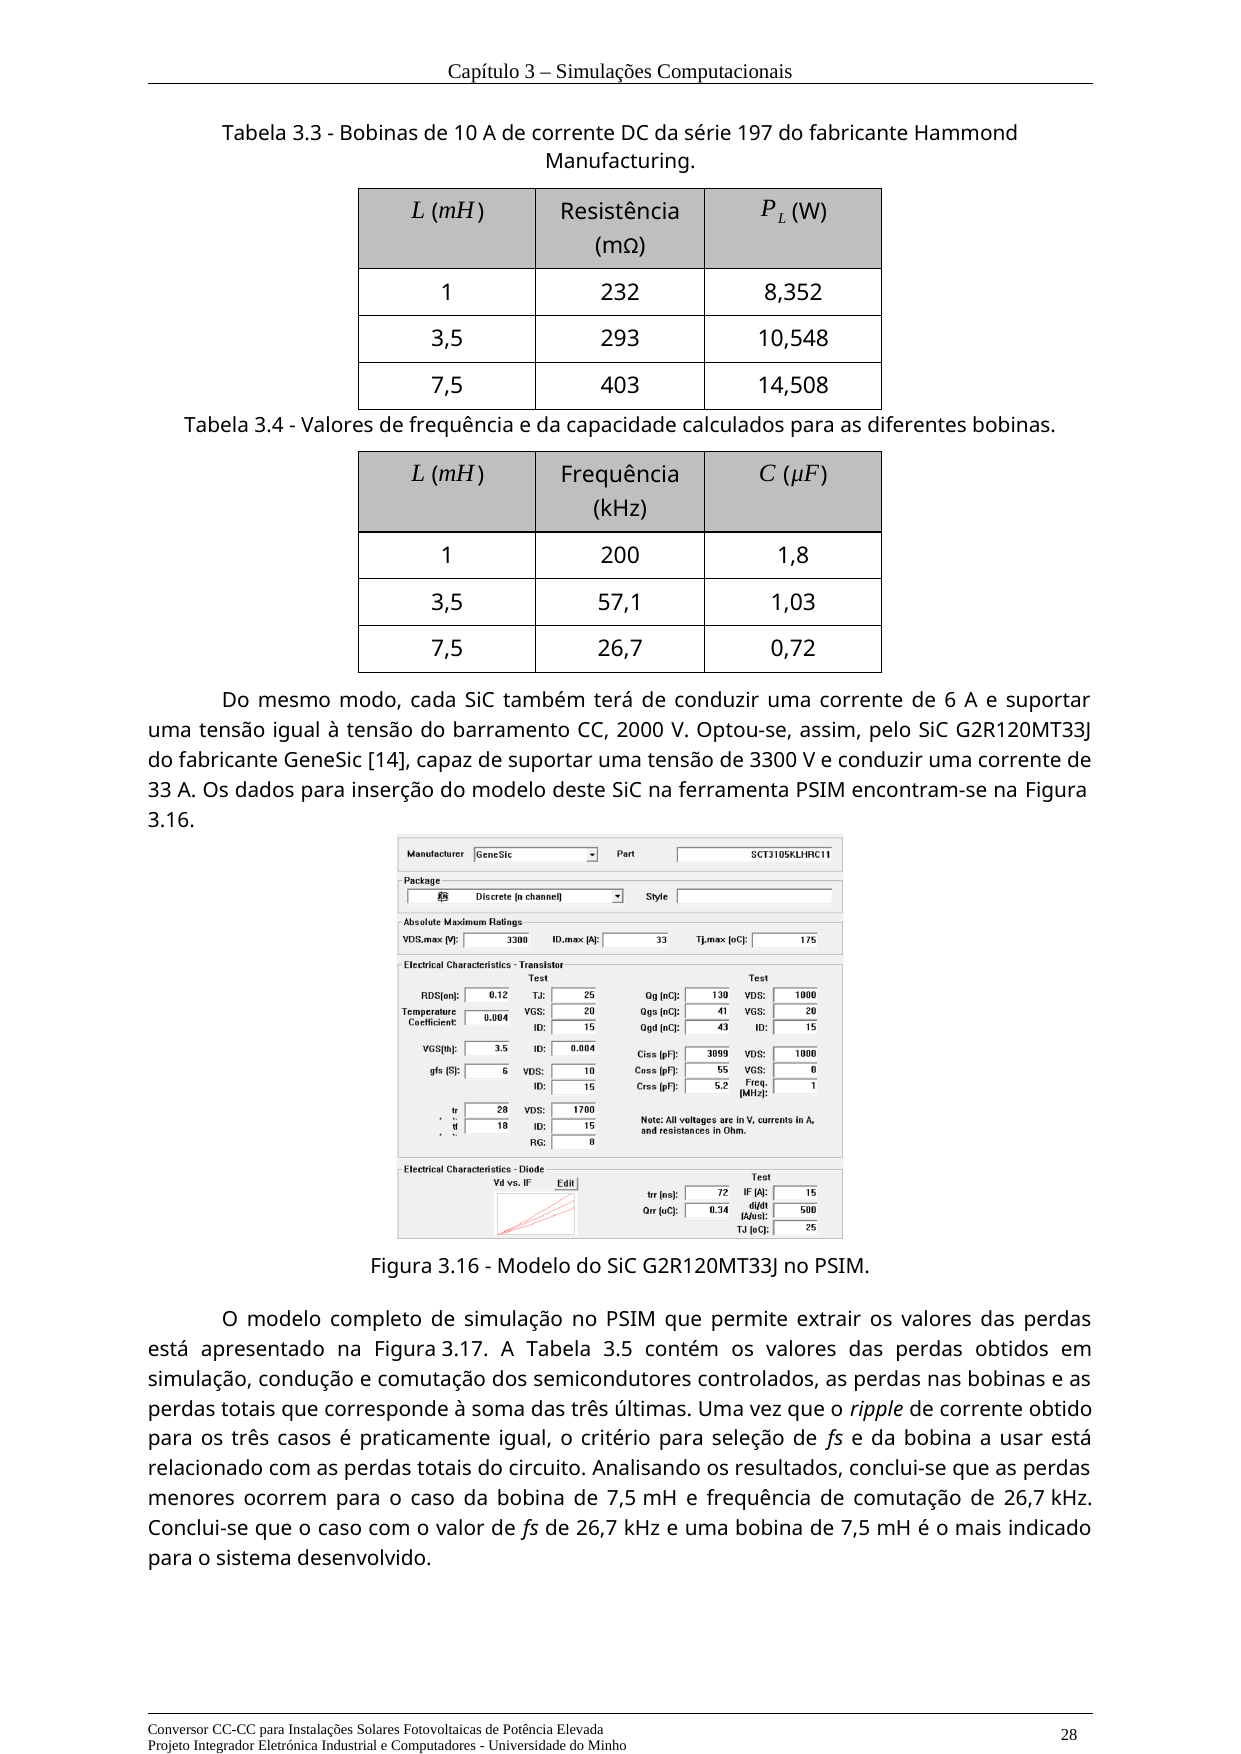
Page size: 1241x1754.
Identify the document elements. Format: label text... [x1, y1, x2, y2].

table_cell 293 [536, 316, 704, 362]
table_header () [705, 452, 881, 531]
table_header () [359, 452, 535, 531]
table_cell 1 [359, 269, 535, 315]
table_cell 26,7 [536, 626, 704, 672]
table_cell 14,508 [705, 363, 881, 409]
table_cell 200 [536, 533, 704, 578]
table_header (W) [705, 189, 881, 268]
table_cell 7,5 [359, 363, 535, 409]
table_cell 1,8 [705, 533, 881, 578]
table_cell 3,5 [359, 316, 535, 362]
table_header () [359, 189, 535, 268]
table_cell 3,5 [359, 579, 535, 625]
table_cell 7,5 [359, 626, 535, 672]
picture [396, 834, 844, 1239]
table_header Resistência (mΩ) [536, 189, 704, 268]
table_cell 232 [536, 269, 704, 315]
table_cell 1 [359, 533, 535, 578]
table_cell 57,1 [536, 579, 704, 625]
table_cell 8,352 [705, 269, 881, 315]
table_header Frequência (kHz) [536, 452, 704, 531]
table_cell 10,548 [705, 316, 881, 362]
table_cell 403 [536, 363, 704, 409]
table_cell 0,72 [705, 626, 881, 672]
table_cell 1,03 [705, 579, 881, 625]
